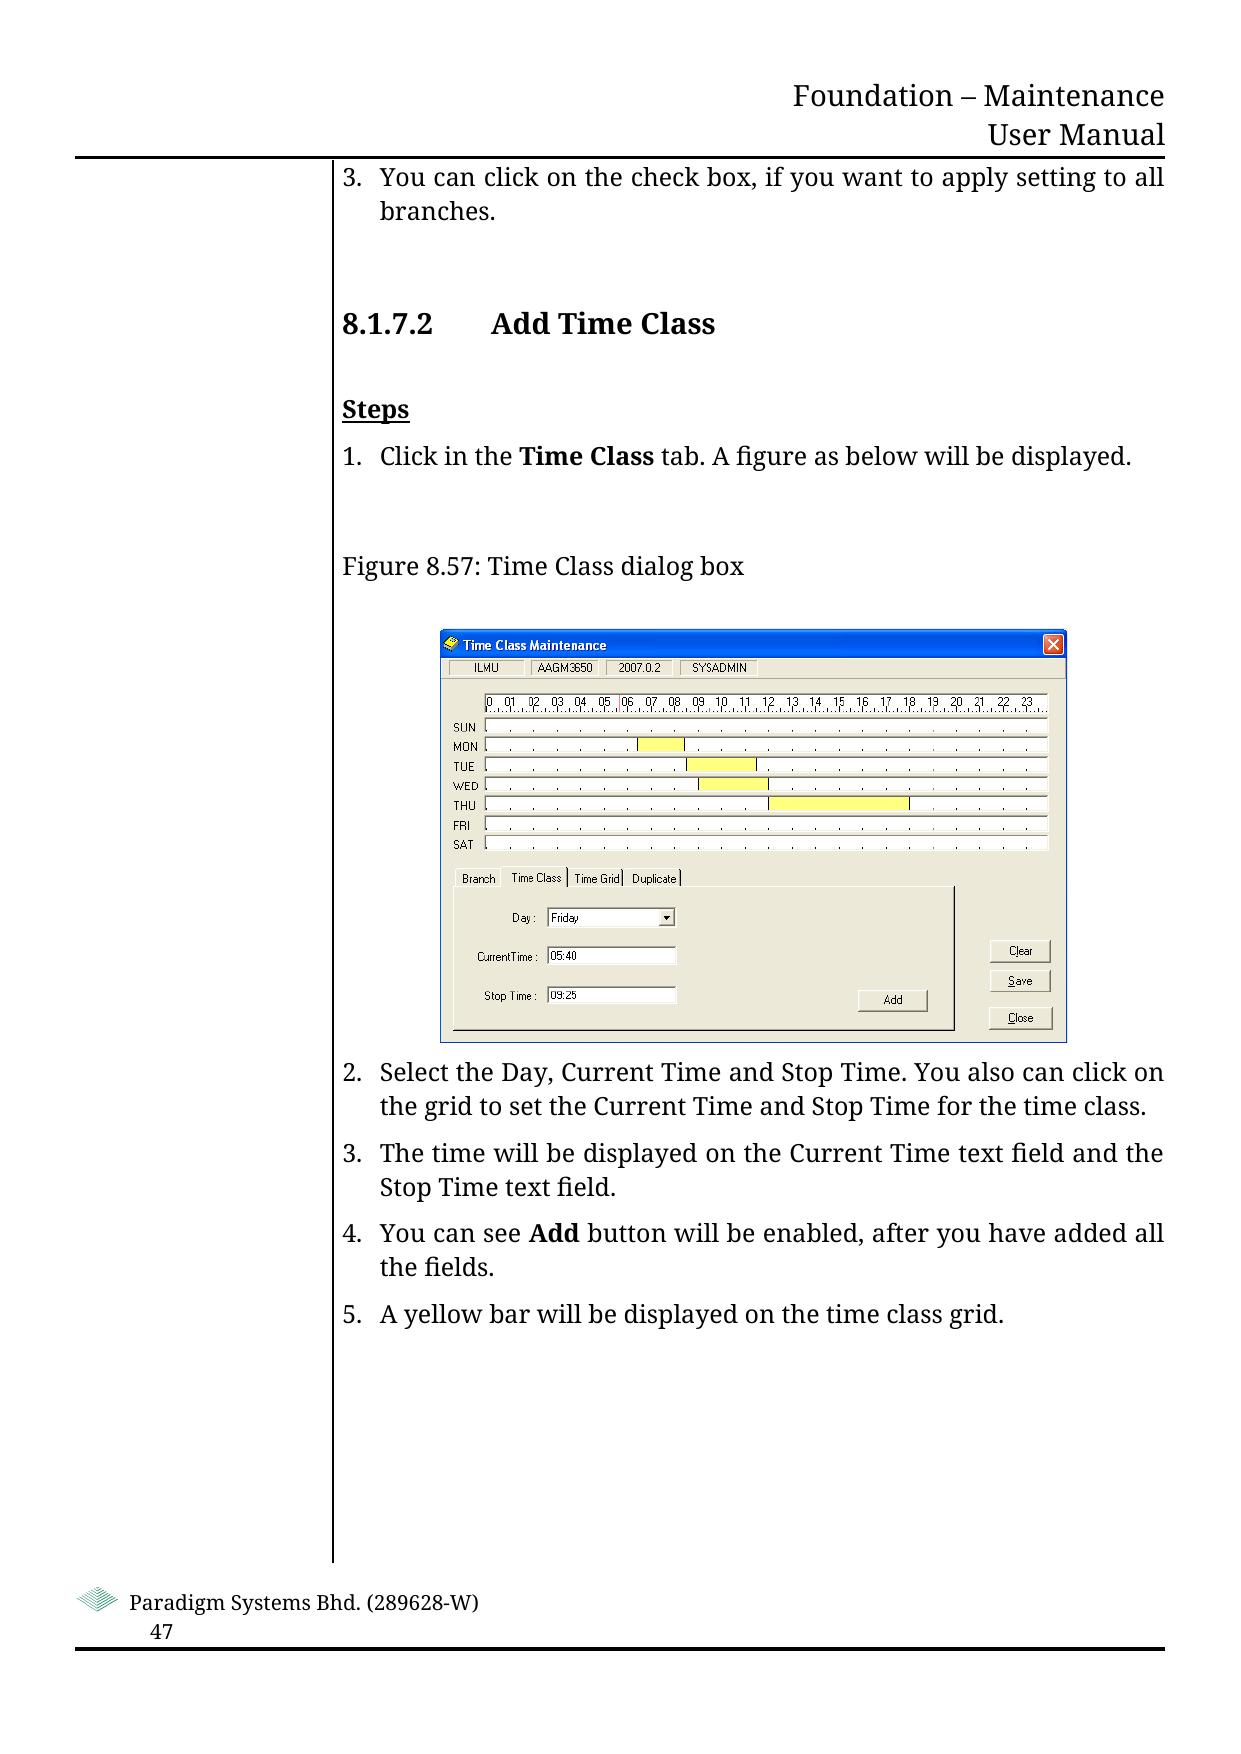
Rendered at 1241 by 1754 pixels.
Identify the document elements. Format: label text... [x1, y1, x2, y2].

list You can click on the check box, if you want to apply setting to all branches. [332, 159, 1165, 228]
list A yellow bar will be displayed on the time class grid. [334, 1297, 1165, 1331]
subtitle Add Time Class [334, 303, 1165, 343]
picture [75, 1587, 119, 1612]
list Select the Day, Current Time and Stop Time. You also can click on the grid to set the Current Time and Stop Time for the time class. [334, 1055, 1165, 1123]
text Figure 8.57: Time Class dialog box [334, 548, 1165, 582]
list The time will be displayed on the Current Time text field and the Stop Time text field. [334, 1135, 1165, 1203]
picture [440, 628, 1068, 1043]
list Click in the Time Class tab. A figure as below will be displayed. [334, 439, 1165, 473]
list You can see Add button will be enabled, after you have added all the fields. [334, 1216, 1165, 1284]
text Steps [334, 392, 1165, 426]
